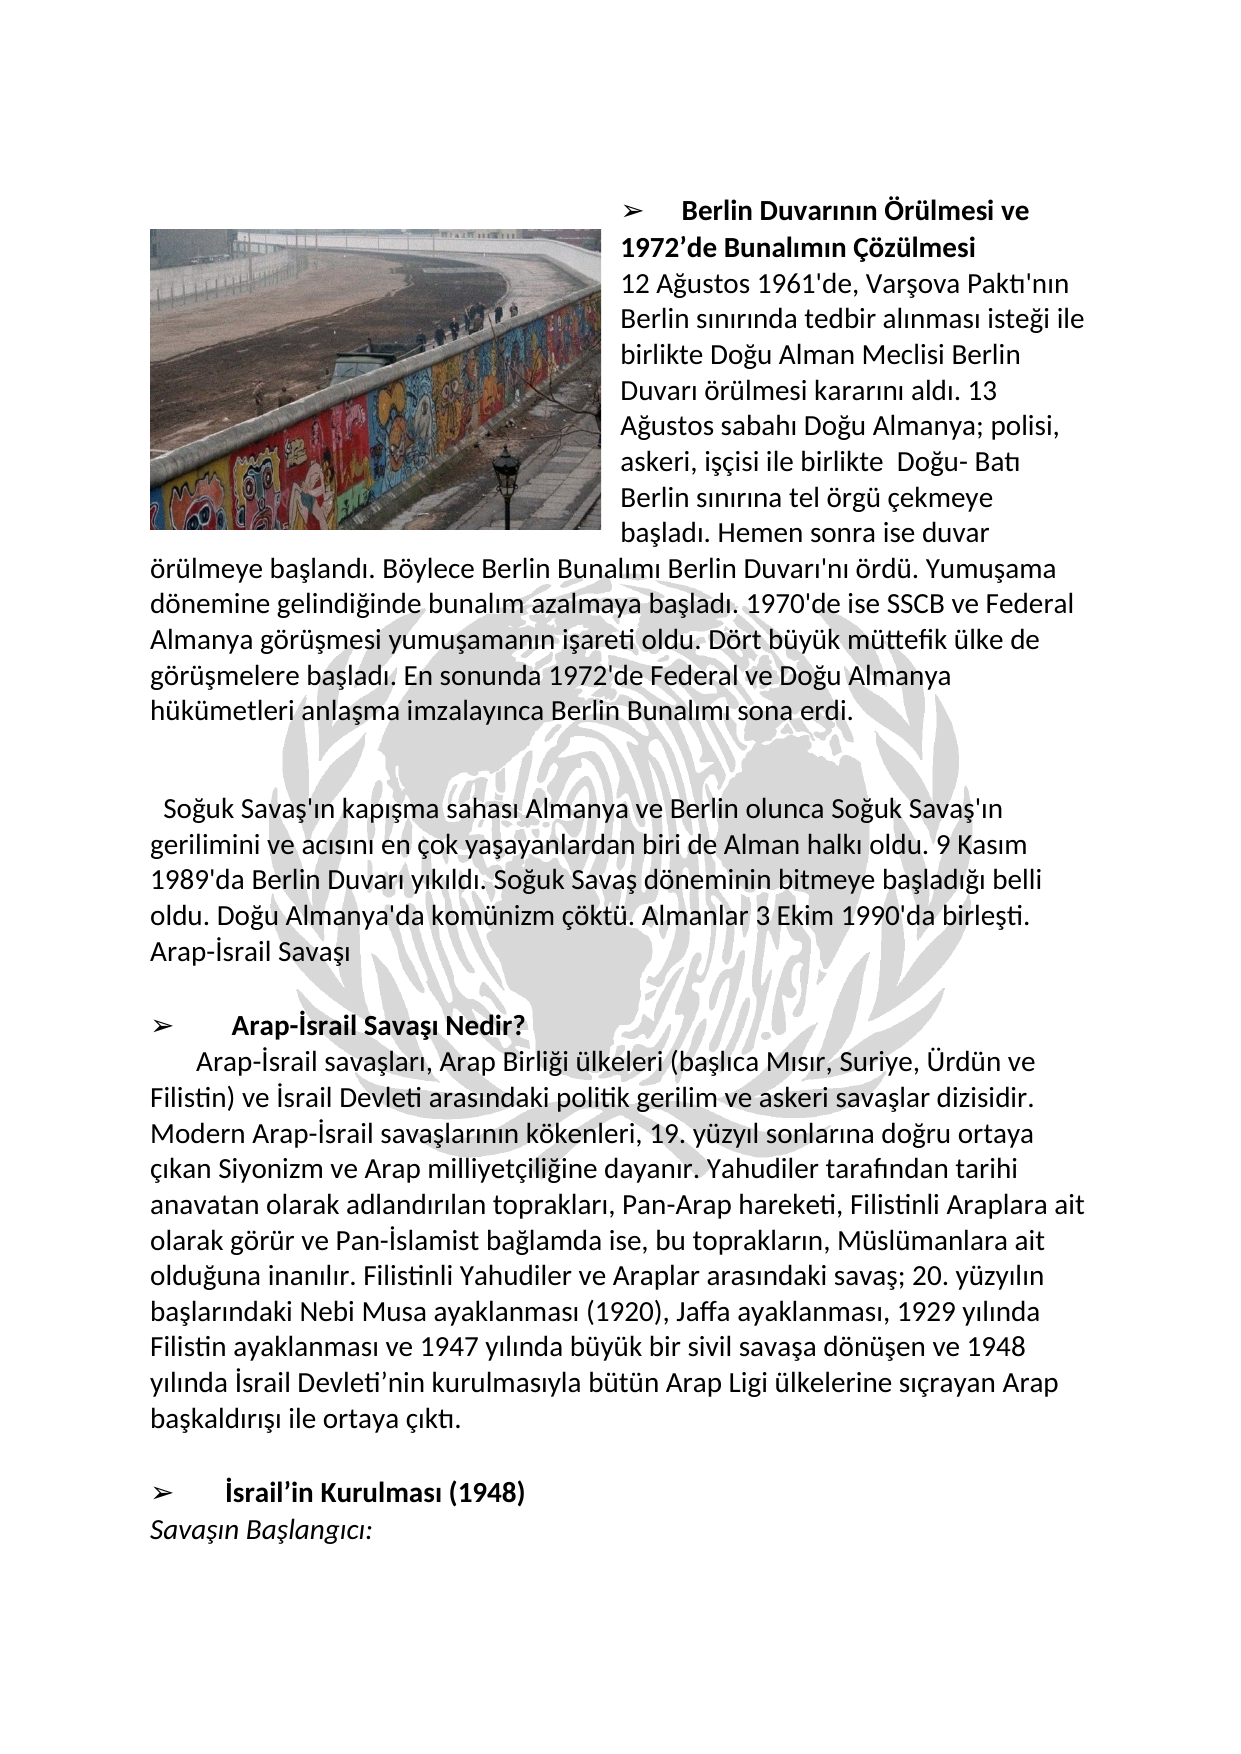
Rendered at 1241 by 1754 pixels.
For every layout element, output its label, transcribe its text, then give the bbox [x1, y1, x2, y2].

picture [150, 229, 602, 530]
text Soğuk Savaş'ın kapışma sahası Almanya ve Berlin olunca Soğuk Savaş'ın gerilimini ve acısını en çok yaşayanlardan biri de Alman halkı oldu. 9 Kasım 1989'da Berlin Duvarı yıkıldı. Soğuk Savaş döneminin bitmeye başladığı belli oldu. Doğu Almanya'da komünizm çöktü. Almanlar 3 Ekim 1990'da birleşti. [150, 790, 1090, 933]
text ➢ Berlin Duvarının Örülmesi ve 1972’de Bunalımın Çözülmesi [150, 190, 1090, 265]
text Savaşın Başlangıcı: [150, 1511, 1090, 1546]
text ➢ İsrail’in Kurulması (1948) [150, 1471, 1090, 1511]
text ➢ Arap-İsrail Savaşı Nedir? [150, 1004, 1090, 1043]
text Arap-İsrail Savaşı [150, 933, 1090, 968]
text Arap-İsrail savaşları, Arap Birliği ülkeleri (başlıca Mısır, Suriye, Ürdün ve Filistin) ve İsrail Devleti arasındaki politik gerilim ve askeri savaşlar dizisidir. Modern Arap-İsrail savaşlarının kökenleri, 19. yüzyıl sonlarına doğru ortaya çıkan Siyonizm ve Arap milliyetçiliğine dayanır. Yahudiler tarafından tarihi anavatan olarak adlandırılan toprakları, Pan-Arap hareketi, Filistinli Araplara ait olarak görür ve Pan-İslamist bağlamda ise, bu toprakların, Müslümanlara ait olduğuna inanılır. Filistinli Yahudiler ve Araplar arasındaki savaş; 20. yüzyılın başlarındaki Nebi Musa ayaklanması (1920), Jaffa ayaklanması, 1929 yılında Filistin ayaklanması ve 1947 yılında büyük bir sivil savaşa dönüşen ve 1948 yılında İsrail Devleti’nin kurulmasıyla bütün Arap Ligi ülkelerine sıçrayan Arap başkaldırışı ile ortaya çıktı. [150, 1043, 1090, 1435]
